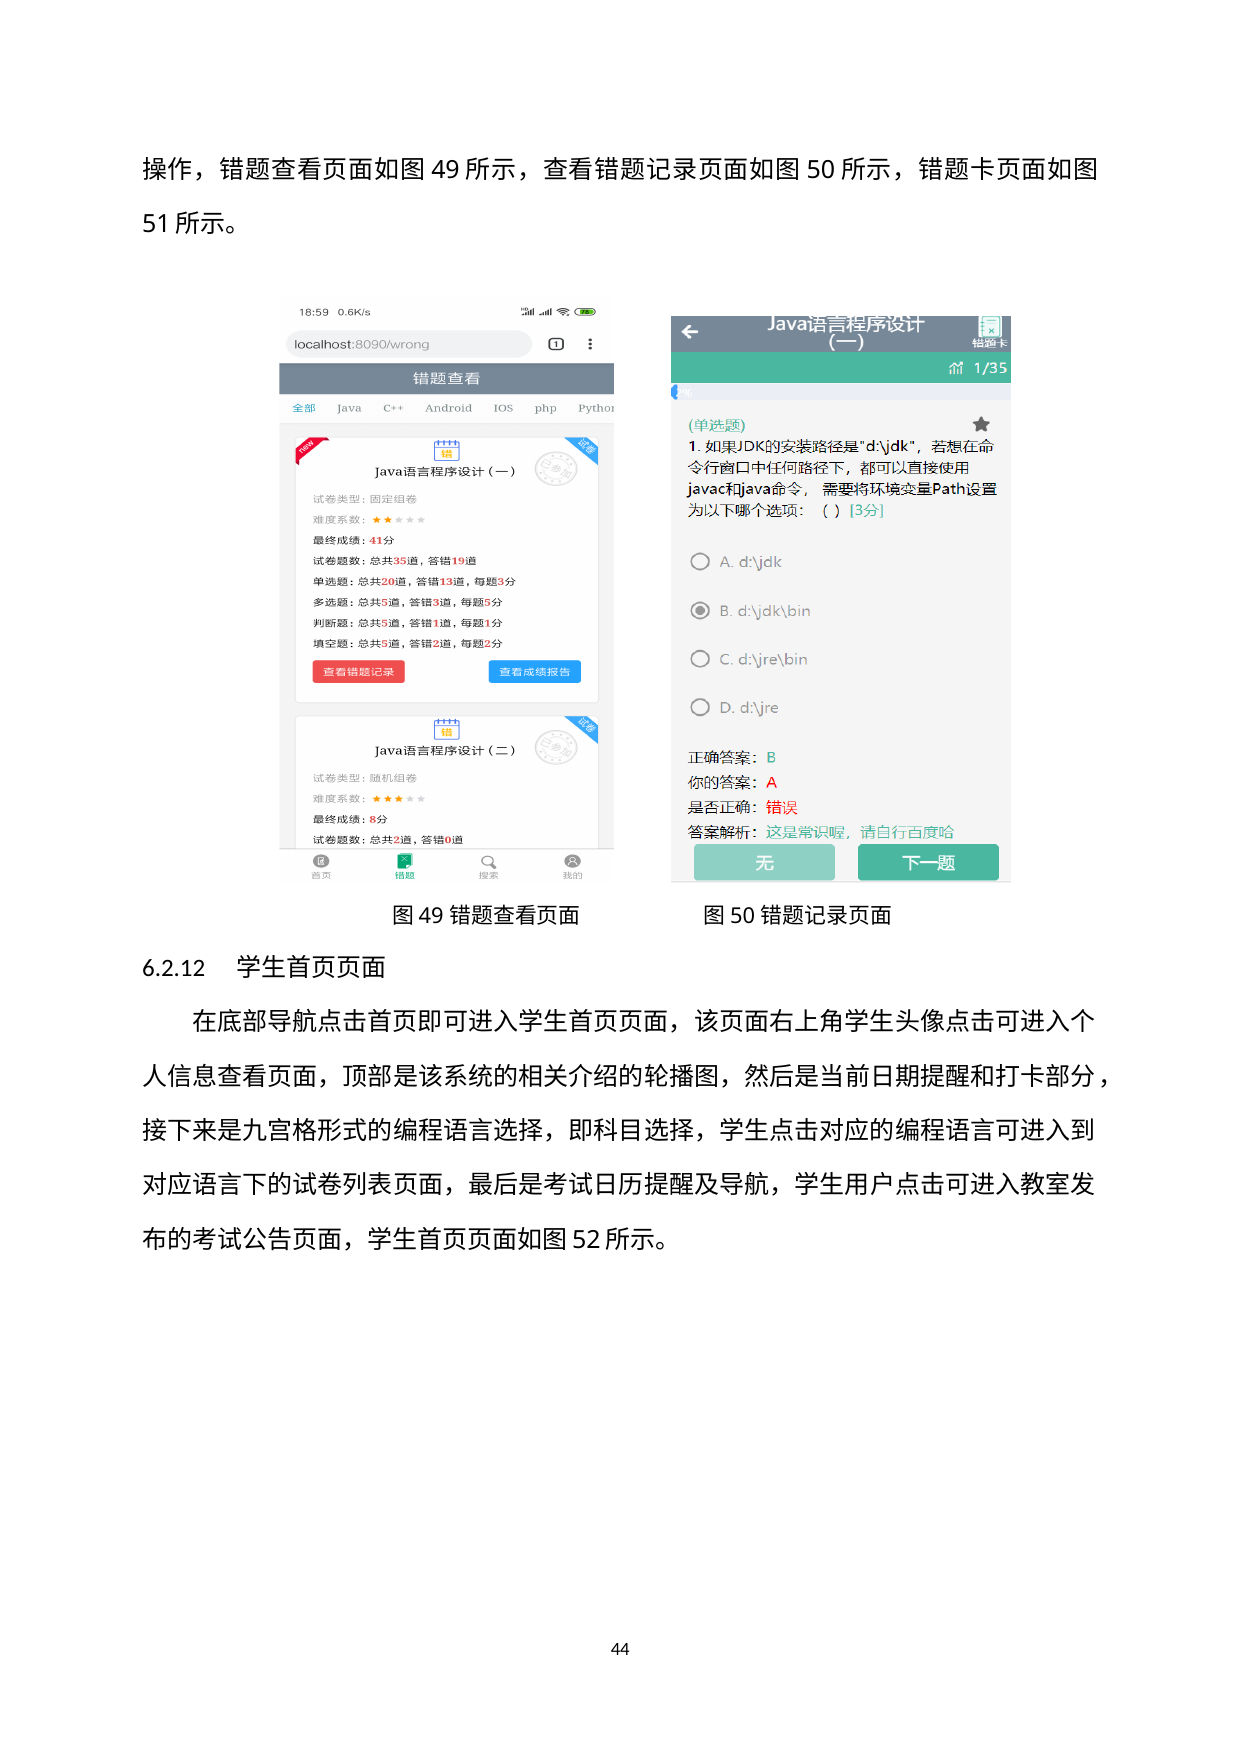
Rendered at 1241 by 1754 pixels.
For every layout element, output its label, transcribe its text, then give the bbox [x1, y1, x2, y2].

text 图49 错题查看页面 图50 错题记录页面 [142, 898, 1098, 929]
picture [671, 316, 1011, 883]
text 学生首页页面 [142, 947, 1098, 984]
picture [279, 297, 614, 883]
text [142, 149, 1098, 283]
text 在底部导航点击首页即可进入学生首页页面，该页面右上角学生头像点击可进入个人信息查看页面，顶部是该系统的相关介绍的轮播图，然后是当前日期提醒和打卡部分，接下来是九宫格形式的编程语言选择，即科目选择，学生点击对应的编程语言可进入到对应语言下的试卷列表页面，最后是考试日历提醒及导航，学生用户点击可进入教室发布的考试公告页面，学生首页页面如图52所示。 [142, 1002, 1098, 1256]
